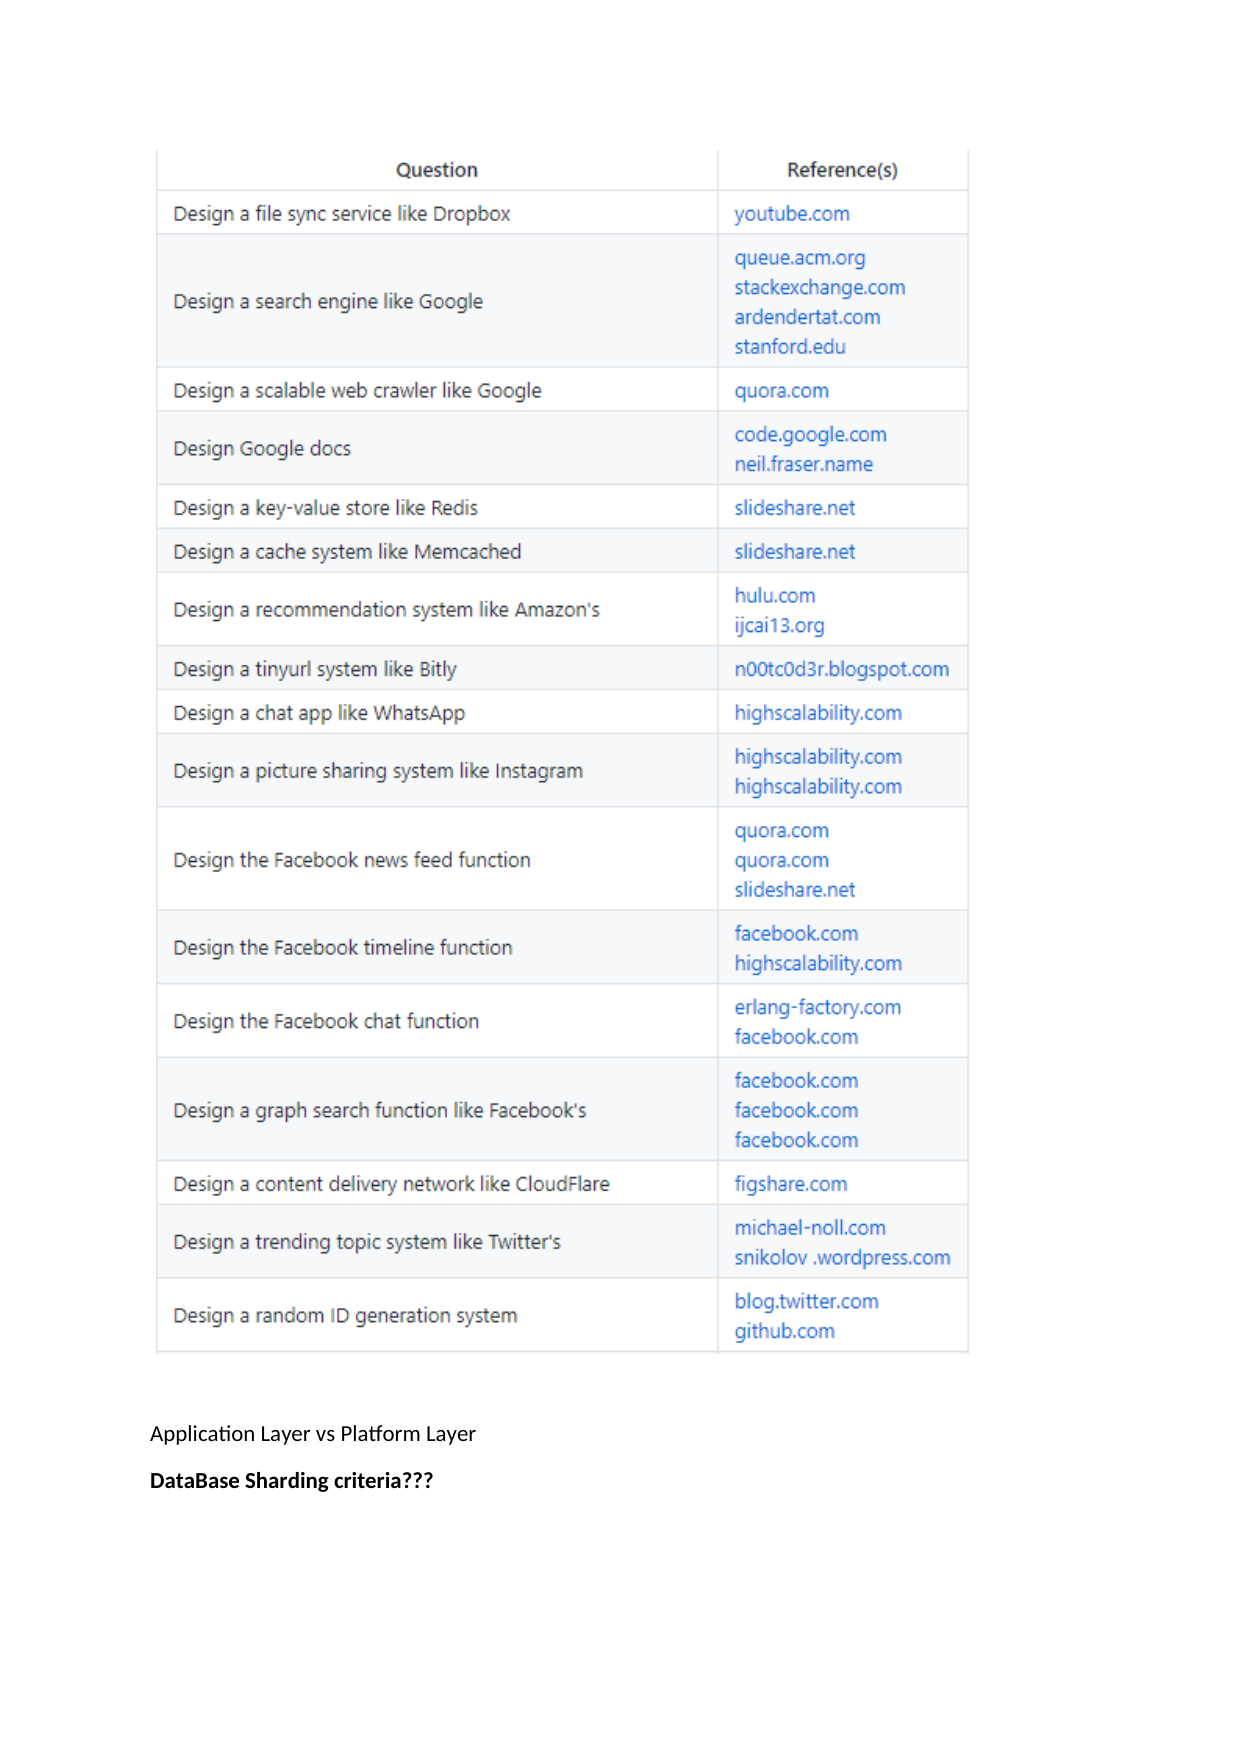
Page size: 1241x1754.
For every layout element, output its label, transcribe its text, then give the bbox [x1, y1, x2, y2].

text DataBase Sharding criteria??? [150, 1466, 1090, 1494]
text Application Layer vs Platform Layer [150, 1419, 1090, 1447]
picture [150, 150, 1038, 1354]
